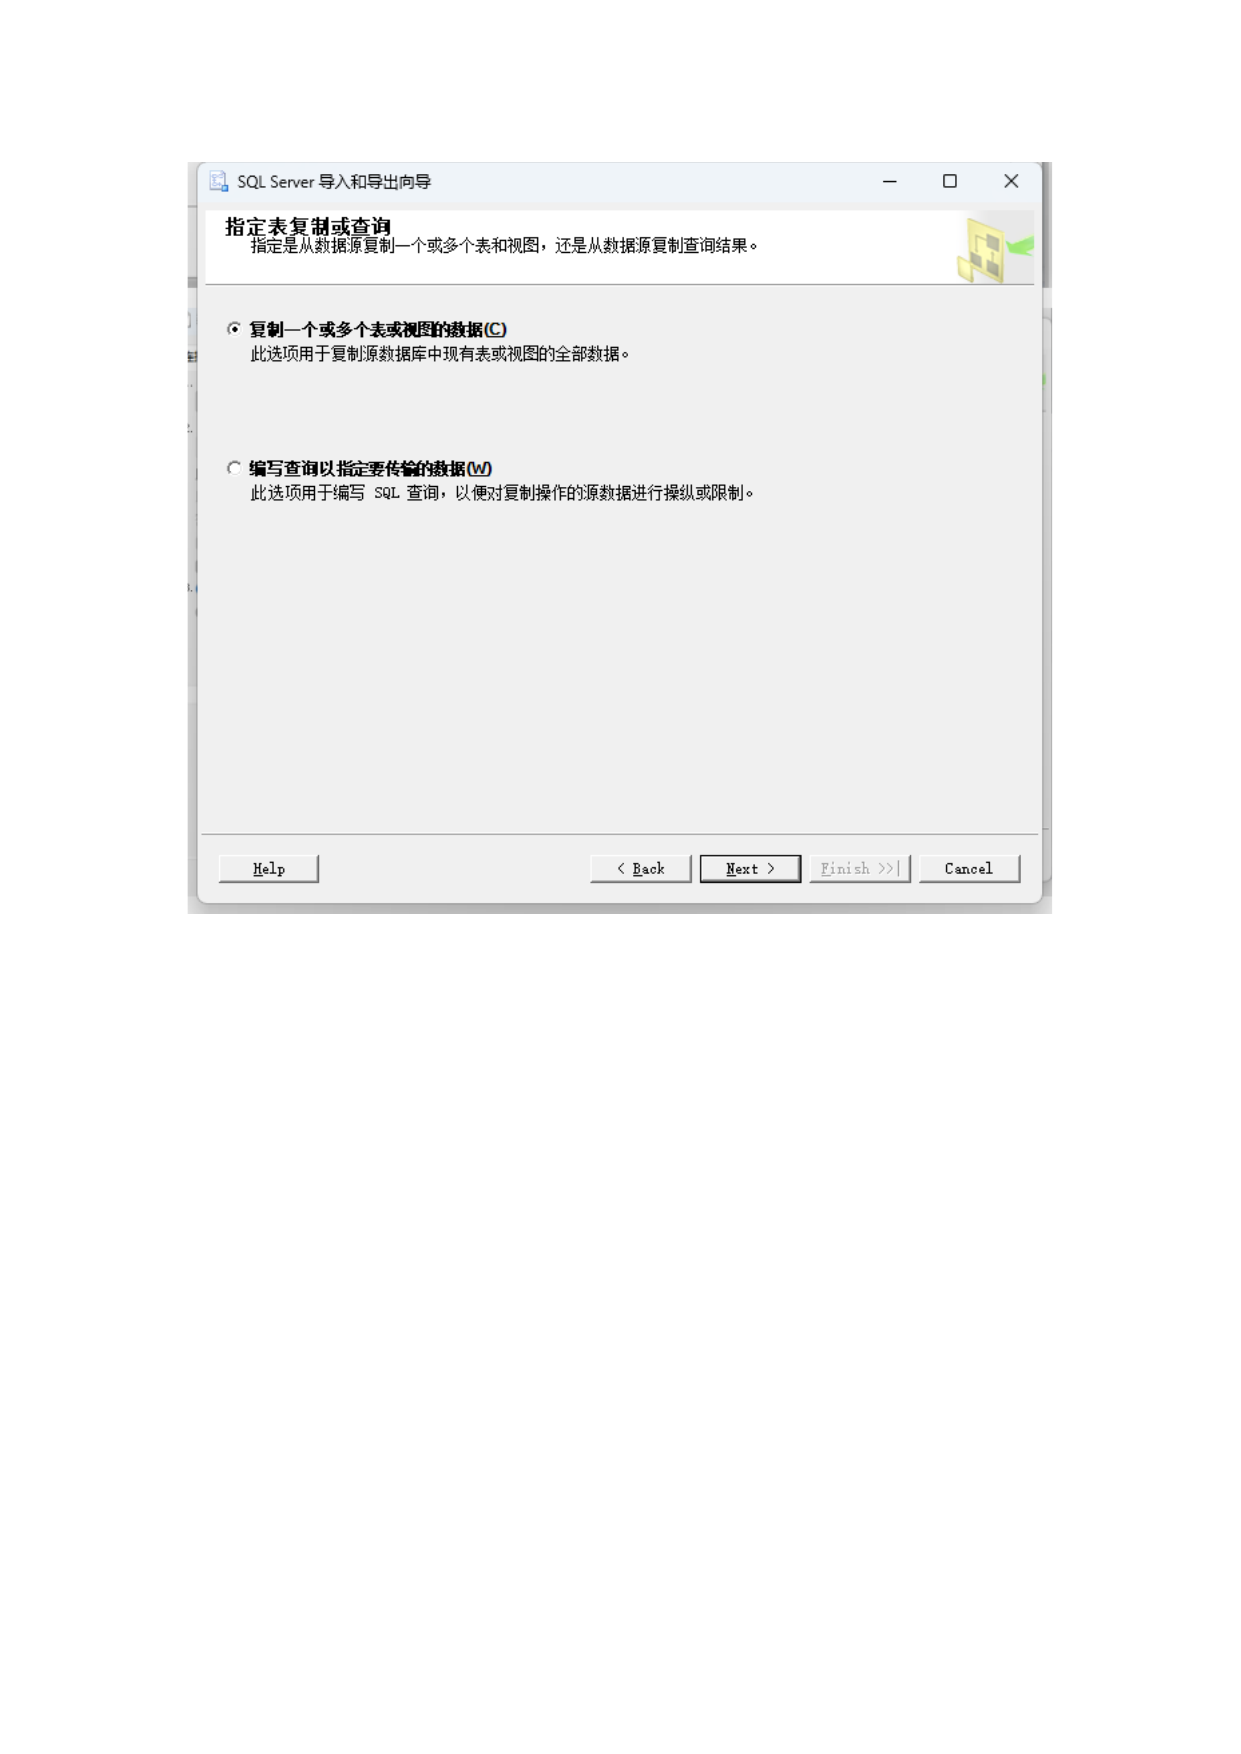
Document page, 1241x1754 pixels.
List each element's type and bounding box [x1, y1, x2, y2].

picture [187, 162, 1053, 914]
